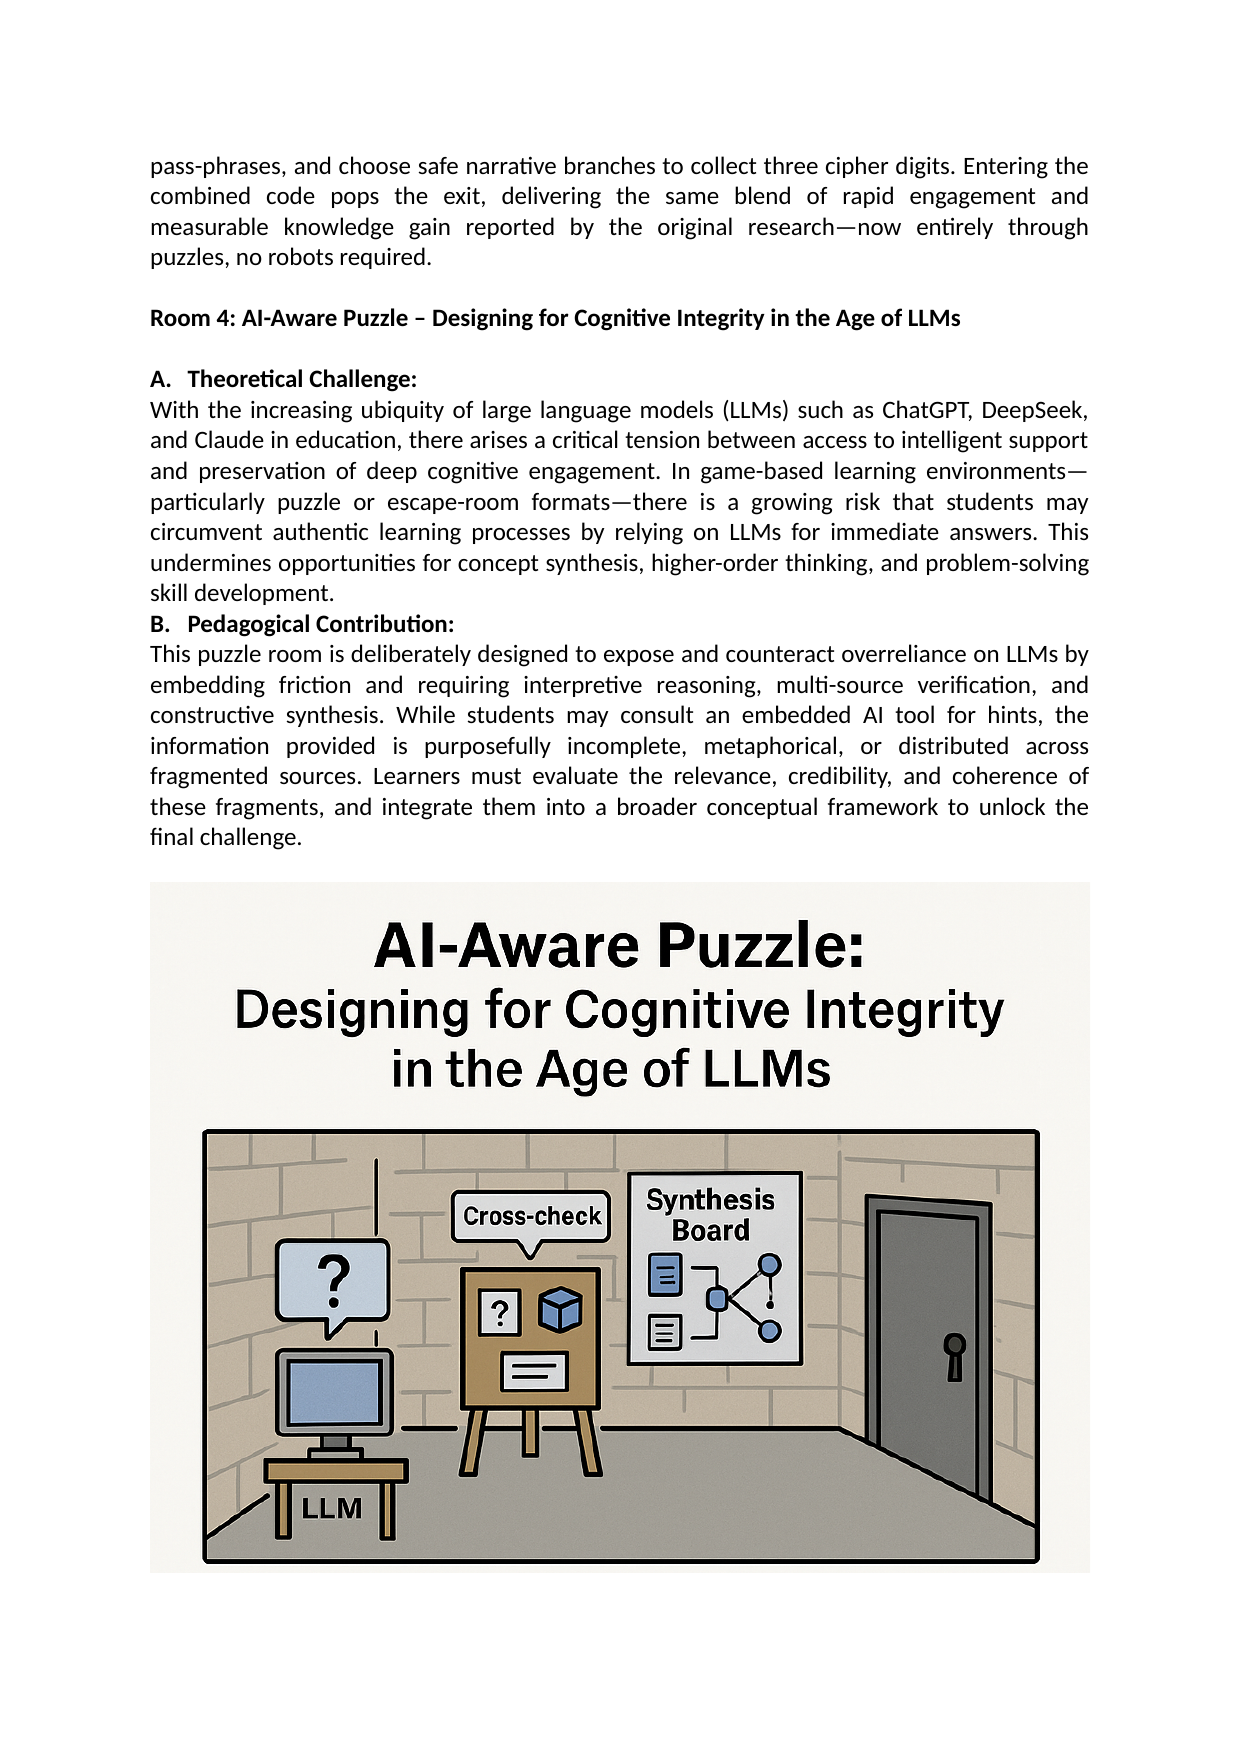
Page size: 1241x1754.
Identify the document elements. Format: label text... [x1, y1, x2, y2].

text Room 4: AI-Aware Puzzle – Designing for Cognitive Integrity in the Age of LLMs [150, 303, 1090, 333]
list Theoretical Challenge: [150, 364, 1090, 394]
text This puzzle room is deliberately designed to expose and counteract overreliance on LLMs by embedding friction and requiring interpretive reasoning, multi-source verification, and constructive synthesis. While students may consult an embedded AI tool for hints, the information provided is purposefully incomplete, metaphorical, or distributed across fragmented sources. Learners must evaluate the relevance, credibility, and coherence of these fragments, and integrate them into a broader conceptual framework to unlock the final challenge. [150, 638, 1090, 852]
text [150, 150, 1090, 272]
list Pedagogical Contribution: [150, 608, 1090, 638]
text With the increasing ubiquity of large language models (LLMs) such as ChatGPT, DeepSeek, and Claude in education, there arises a critical tension between access to intelligent support and preservation of deep cognitive engagement. In game-based learning environments—particularly puzzle or escape-room formats—there is a growing risk that students may circumvent authentic learning processes by relying on LLMs for immediate answers. This undermines opportunities for concept synthesis, higher-order thinking, and problem-solving skill development. [150, 394, 1090, 608]
picture [150, 882, 1091, 1573]
